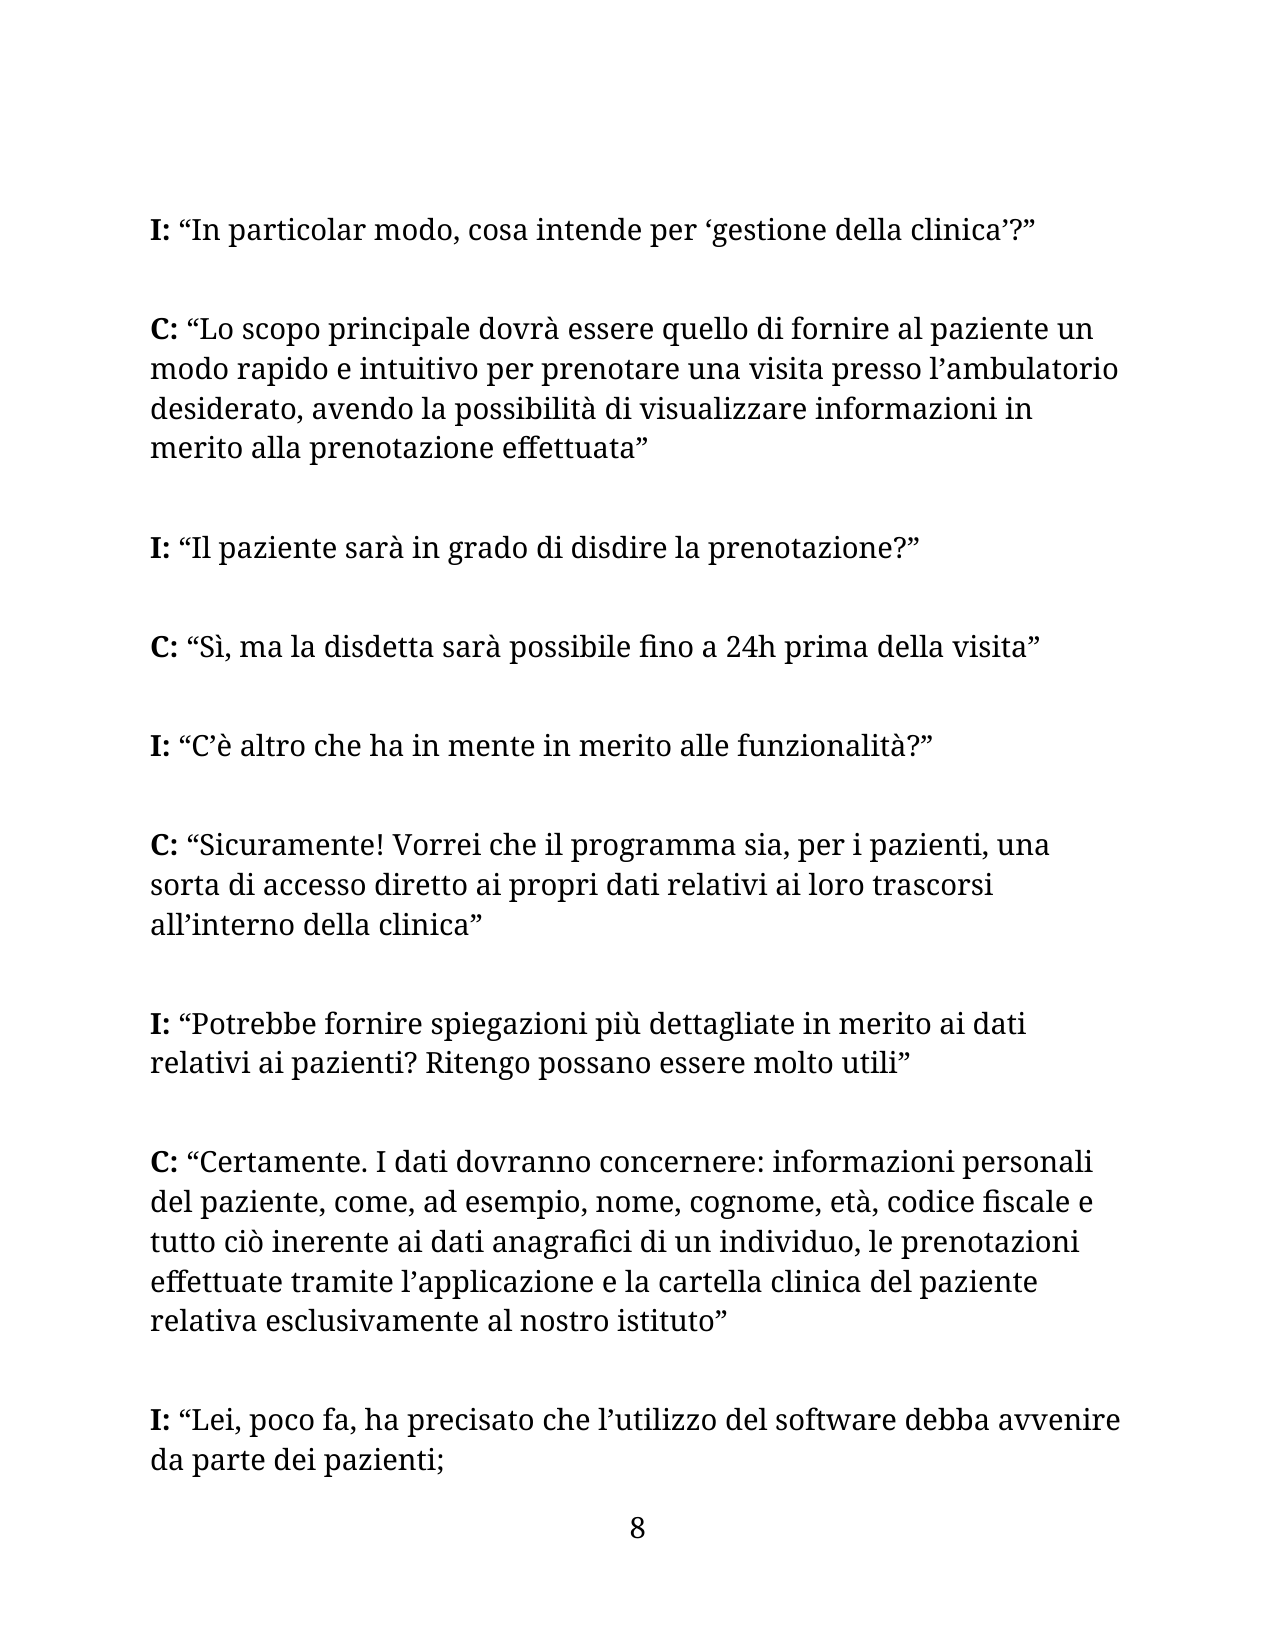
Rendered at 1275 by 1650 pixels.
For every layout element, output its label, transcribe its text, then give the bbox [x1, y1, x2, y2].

text C: “Sì, ma la disdetta sarà possibile fino a 24h prima della visita” [150, 626, 1125, 666]
text I: “Lei, poco fa, ha precisato che l’utilizzo del software debba avvenire da parte dei pazienti; [150, 1400, 1125, 1479]
text I: “C’è altro che ha in mente in merito alle funzionalità?” [150, 725, 1125, 765]
text I: “Potrebbe fornire spiegazioni più dettagliate in merito ai dati relativi ai pazienti? Ritengo possano essere molto utili” [150, 1003, 1125, 1082]
text C: “Sicuramente! Vorrei che il programma sia, per i pazienti, una sorta di accesso diretto ai propri dati relativi ai loro trascorsi all’interno della clinica” [150, 824, 1125, 943]
text I: “In particolar modo, cosa intende per ‘gestione della clinica’?” [150, 209, 1125, 249]
text I: “Il paziente sarà in grado di disdire la prenotazione?” [150, 527, 1125, 567]
text C: “Certamente. I dati dovranno concernere: informazioni personali del paziente, come, ad esempio, nome, cognome, età, codice fiscale e tutto ciò inerente ai dati anagrafici di un individuo, le prenotazioni effettuate tramite l’applicazione e la cartella clinica del paziente relativa esclusivamente al nostro istituto” [150, 1142, 1125, 1340]
text C: “Lo scopo principale dovrà essere quello di fornire al paziente un modo rapido e intuitivo per prenotare una visita presso l’ambulatorio desiderato, avendo la possibilità di visualizzare informazioni in merito alla prenotazione effettuata” [150, 309, 1125, 467]
